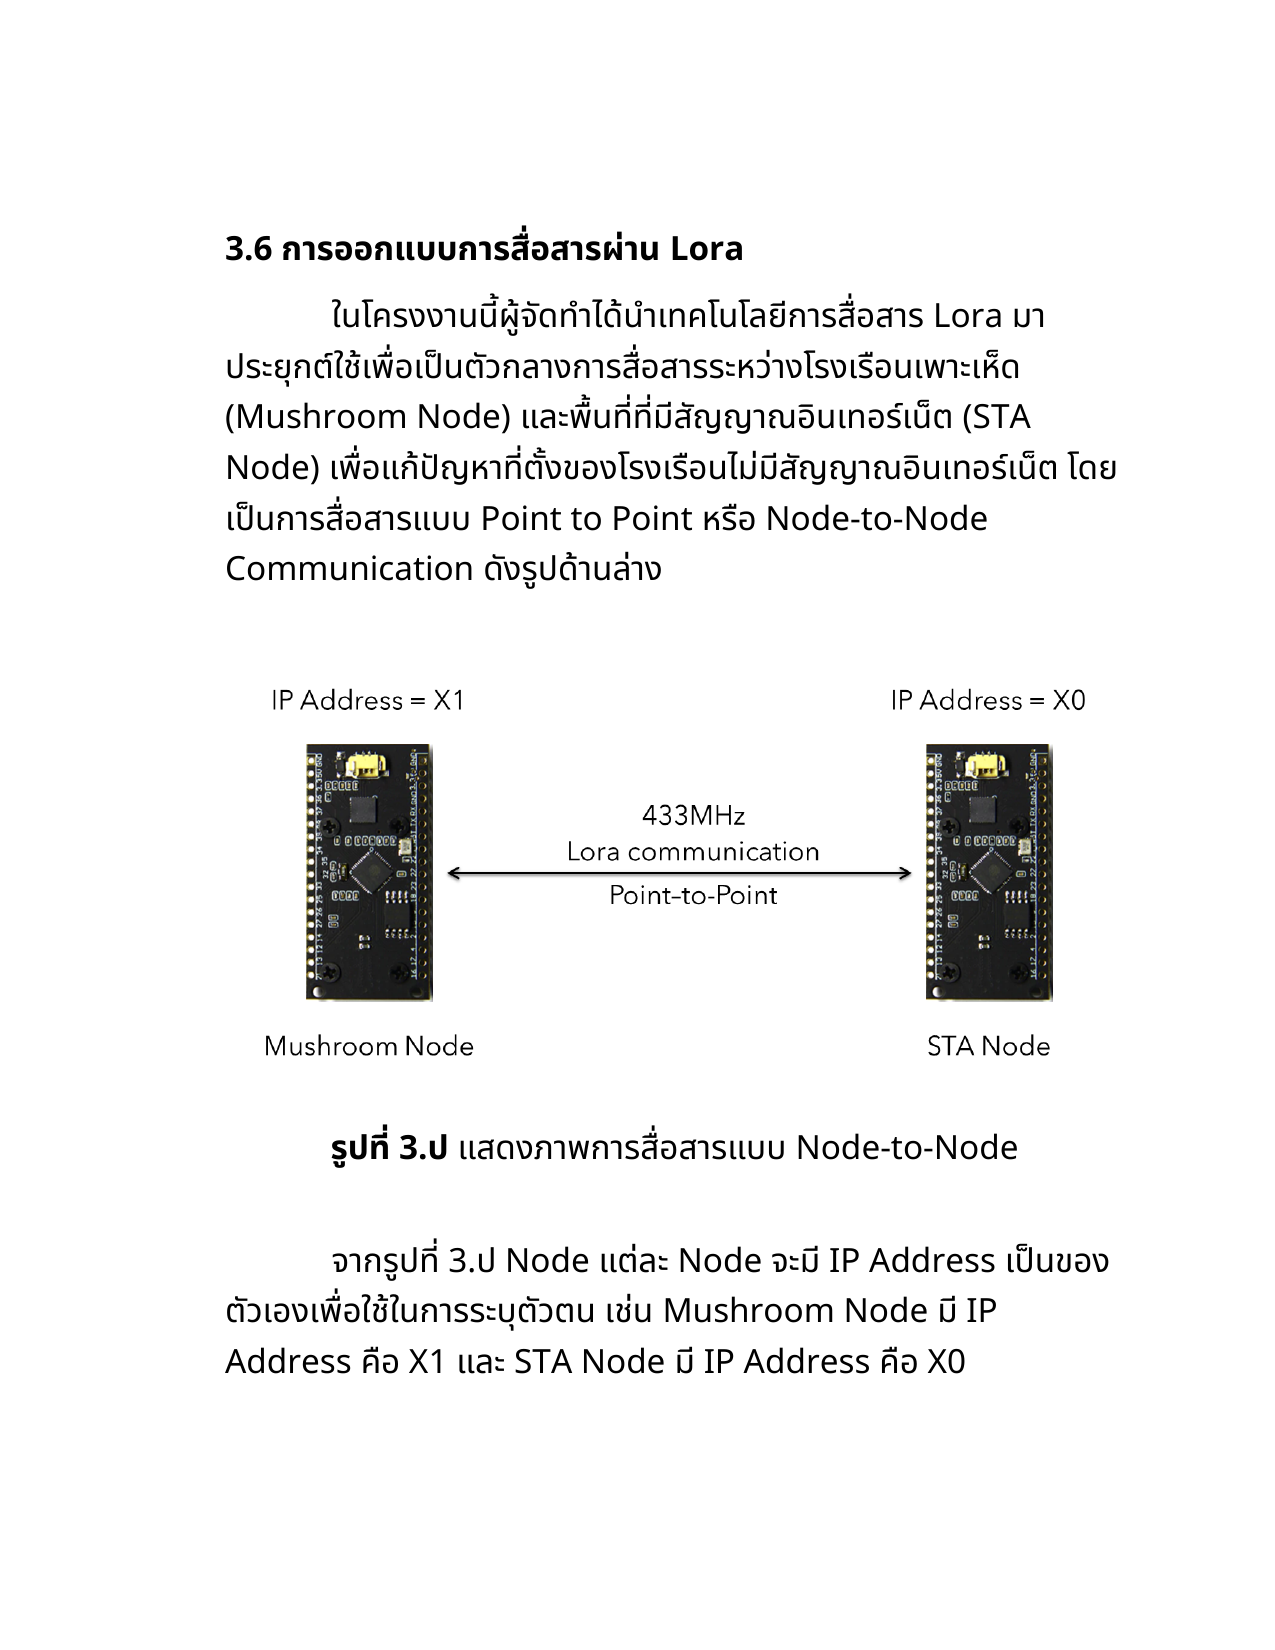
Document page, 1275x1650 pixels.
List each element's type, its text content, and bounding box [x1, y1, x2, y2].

text 3.6 การออกแบบการสื่อสารผ่าน Lora [225, 225, 1125, 276]
table_header รูปที่ 3.ป แสดงภาพการสื่อสารแบบ Node-to-Node [225, 675, 1124, 1174]
text ในโครงงานนี้ผู้จัดทำได้นำเทคโนโลยีการสื่อสาร Lora มาประยุกต์ใช้เพื่อเป็นตัวกลางการสื่อสารระหว่างโรงเรือนเพาะเห็ด (Mushroom Node) และพื้นที่ที่มีสัญญาณอินเทอร์เน็ต (STA Node) เพื่อแก้ปัญหาที่ตั้งของโรงเรือนไม่มีสัญญาณอินเทอร์เน็ต โดยเป็นการสื่อสารแบบ Point to Point หรือ Node-to-Node Communication ดังรูปด้านล่าง [225, 292, 1125, 596]
text จากรูปที่ 3.ป Node แต่ละ Node จะมี IP Address เป็นของตัวเองเพื่อใช้ในการระบุตัวตน เช่น Mushroom Node มี IP Address คือ X1 และ STA Node มี IP Address คือ X0 [225, 1236, 1125, 1388]
picture [246, 674, 1103, 1079]
